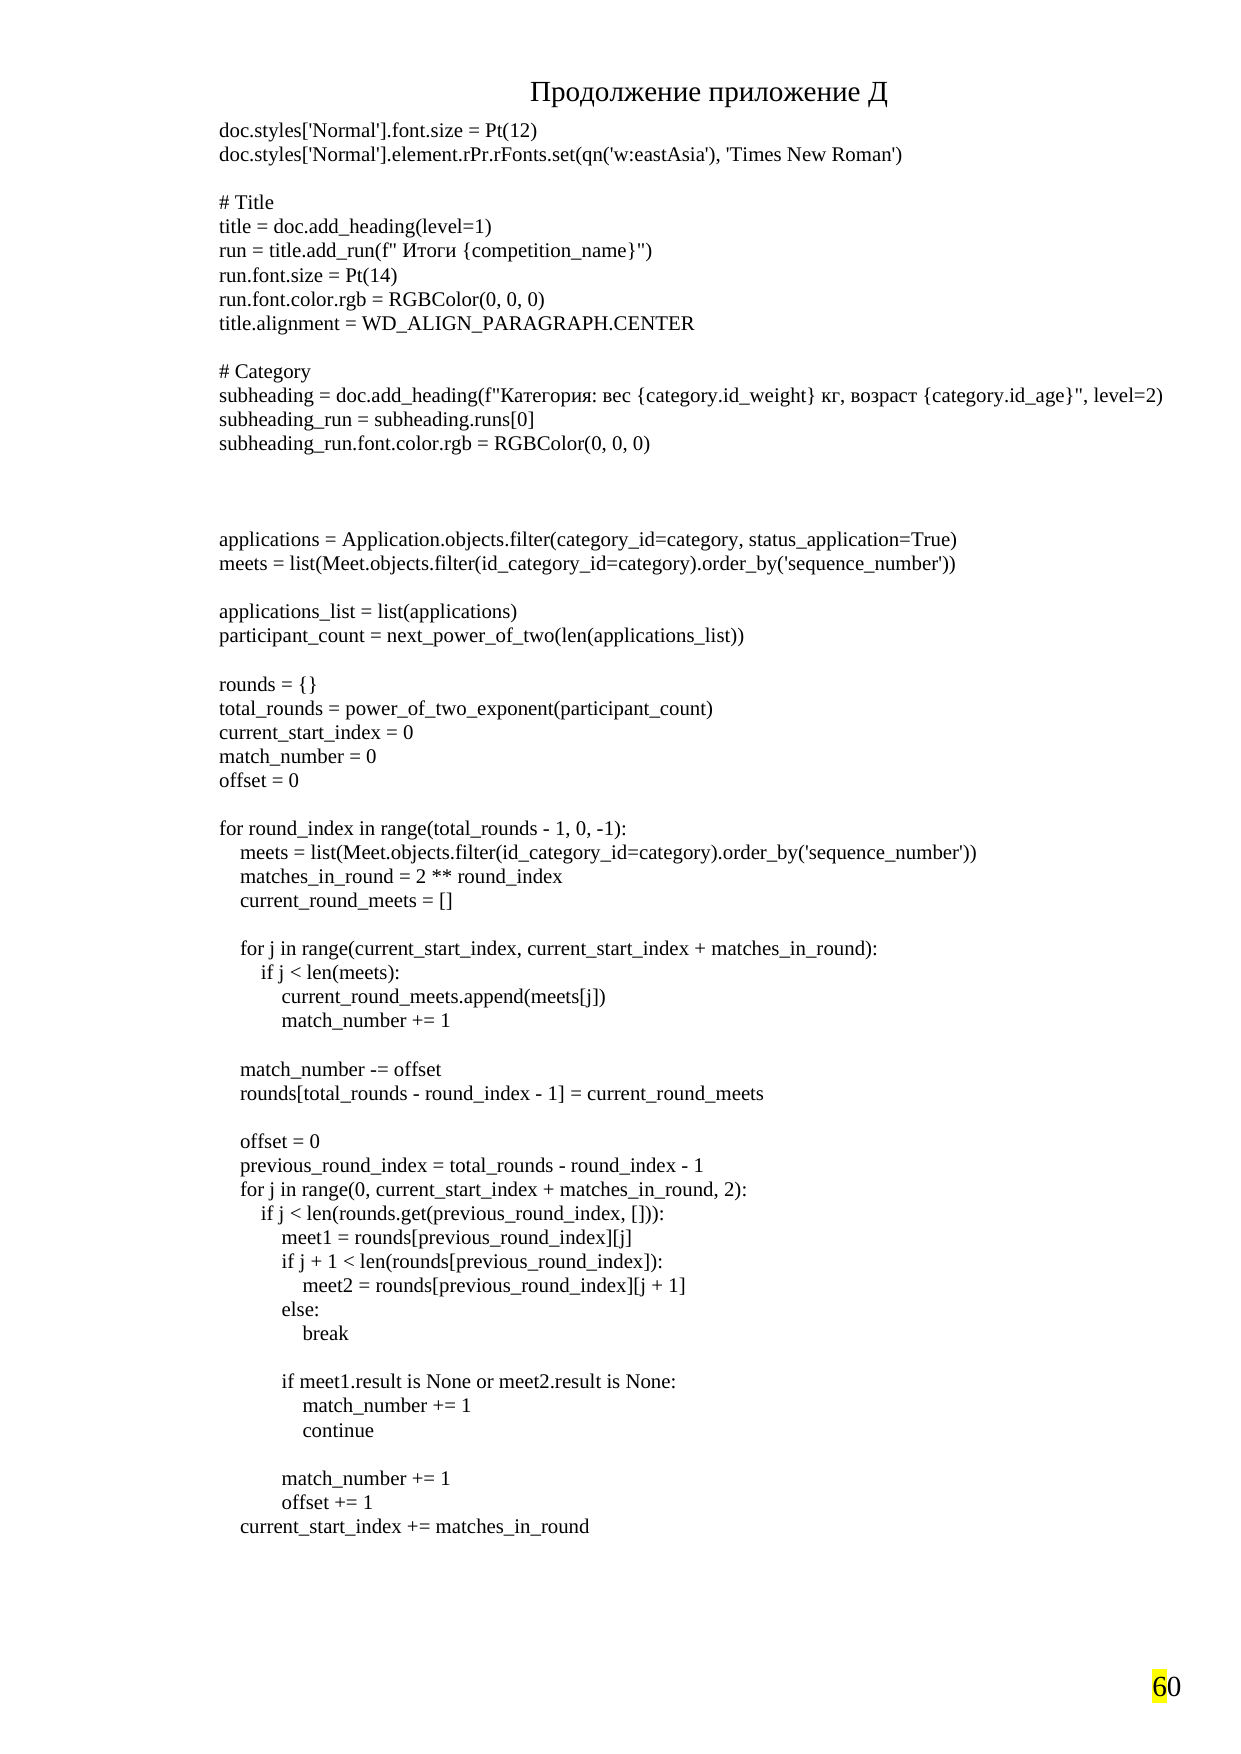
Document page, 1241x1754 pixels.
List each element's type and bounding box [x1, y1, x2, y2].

text [177, 118, 1181, 1562]
